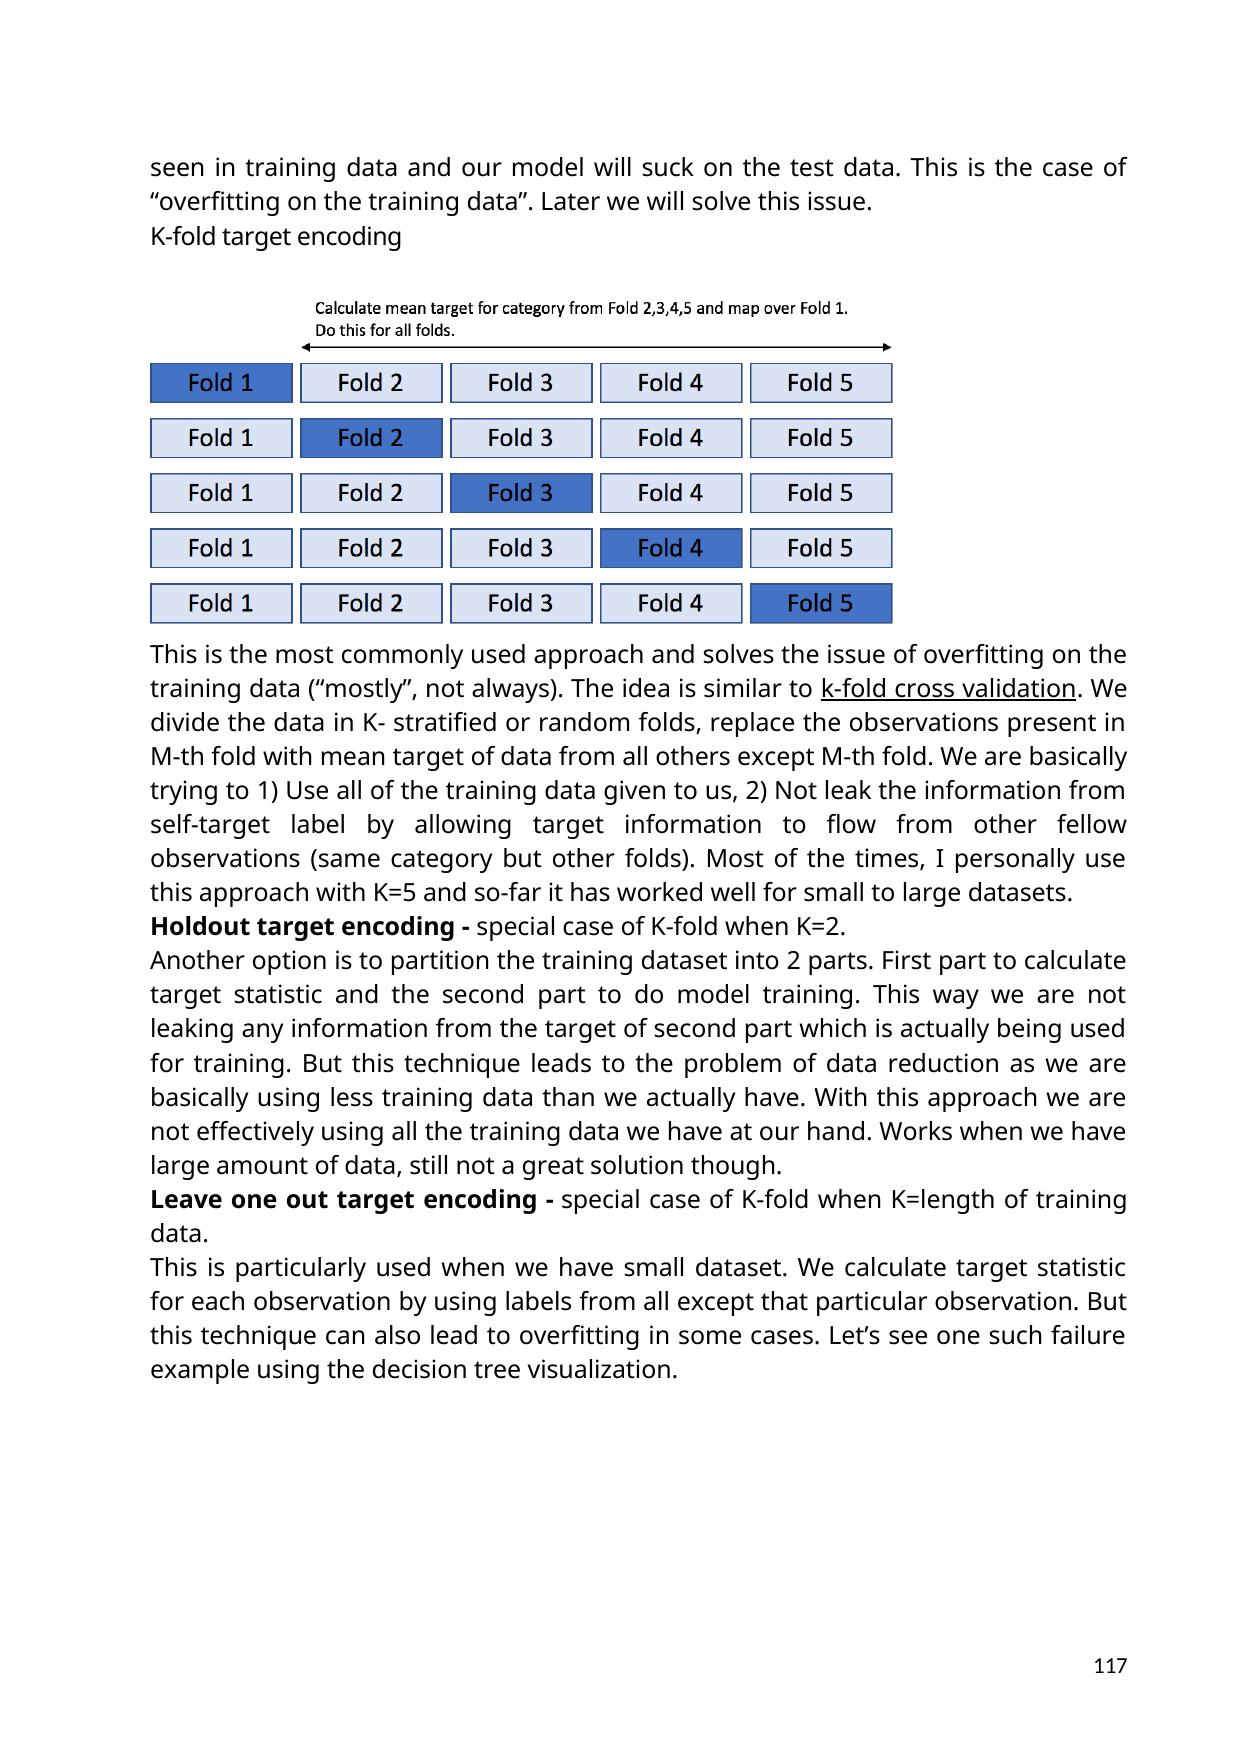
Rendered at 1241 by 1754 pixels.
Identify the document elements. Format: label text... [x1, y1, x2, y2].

subtitle K-fold target encoding [150, 218, 1128, 252]
picture [150, 291, 901, 635]
text This is particularly used when we have small dataset. We calculate target statistic for each observation by using labels from all except that particular observation. But this technique can also lead to overfitting in some cases. Let’s see one such failure example using the decision tree visualization. [150, 1249, 1128, 1386]
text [150, 150, 1128, 218]
text Another option is to partition the training dataset into 2 parts. First part to calculate target statistic and the second part to do model training. This way we are not leaking any information from the target of second part which is actually being used for training. But this technique leads to the problem of data reduction as we are basically using less training data than we actually have. With this approach we are not effectively using all the training data we have at our hand. Works when we have large amount of data, still not a great solution though. [150, 943, 1128, 1181]
text This is the most commonly used approach and solves the issue of overfitting on the training data (“mostly”, not always). The idea is similar to k-fold cross validation. We divide the data in K- stratified or random folds, replace the observations present in M-th fold with mean target of data from all others except M-th fold. We are basically trying to 1) Use all of the training data given to us, 2) Not leak the information from self-target label by allowing target information to flow from other fellow observations (same category but other folds). Most of the times, I personally use this approach with K=5 and so-far it has worked well for small to large datasets. [150, 636, 1128, 909]
text Leave one out target encoding - special case of K-fold when K=length of training data. [150, 1181, 1128, 1249]
text Holdout target encoding - special case of K-fold when K=2. [150, 909, 1128, 943]
